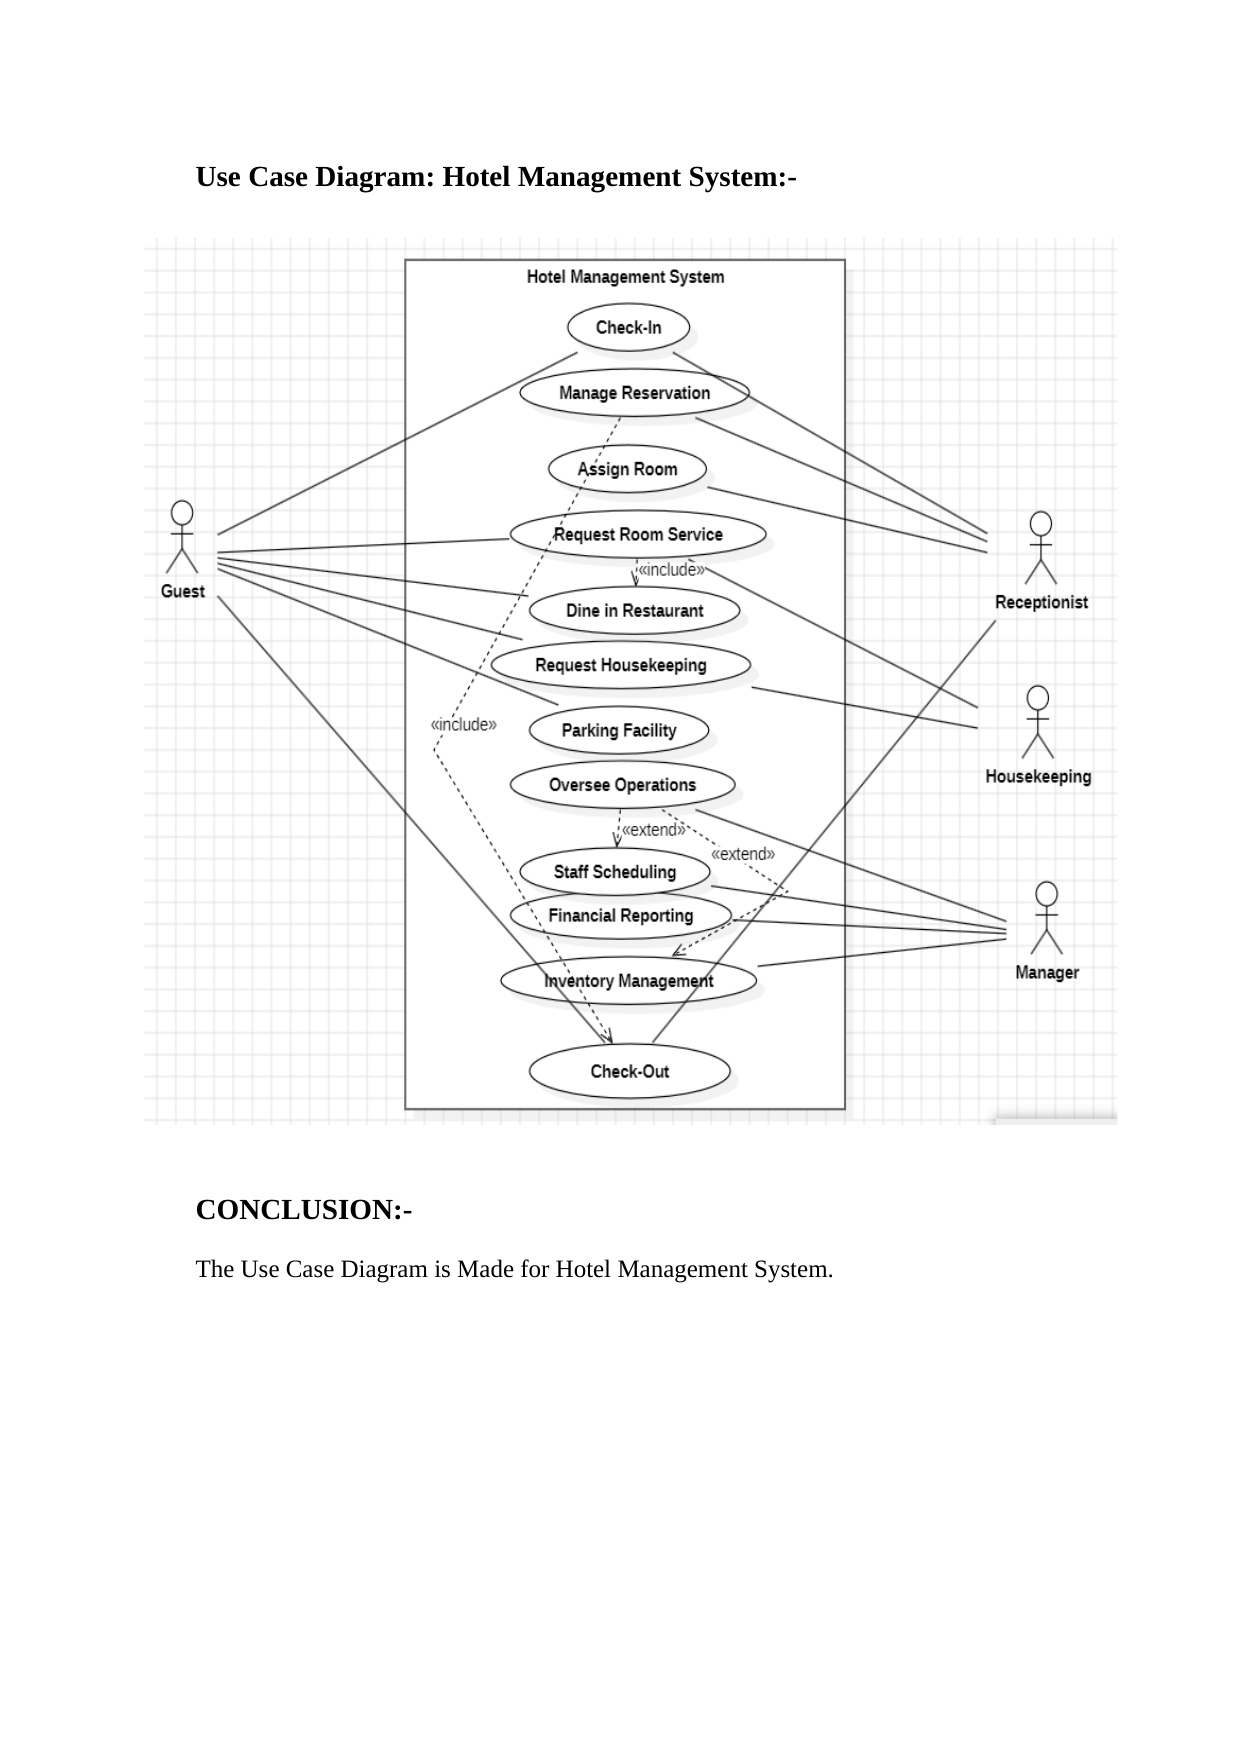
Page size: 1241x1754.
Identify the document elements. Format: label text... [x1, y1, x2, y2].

text The Use Case Diagram is Made for Hotel Management System. [195, 1254, 1123, 1283]
text Use Case Diagram: Hotel Management System:- [195, 159, 1123, 193]
picture [143, 238, 1118, 1125]
text CONCLUSION:- [195, 1192, 1123, 1226]
